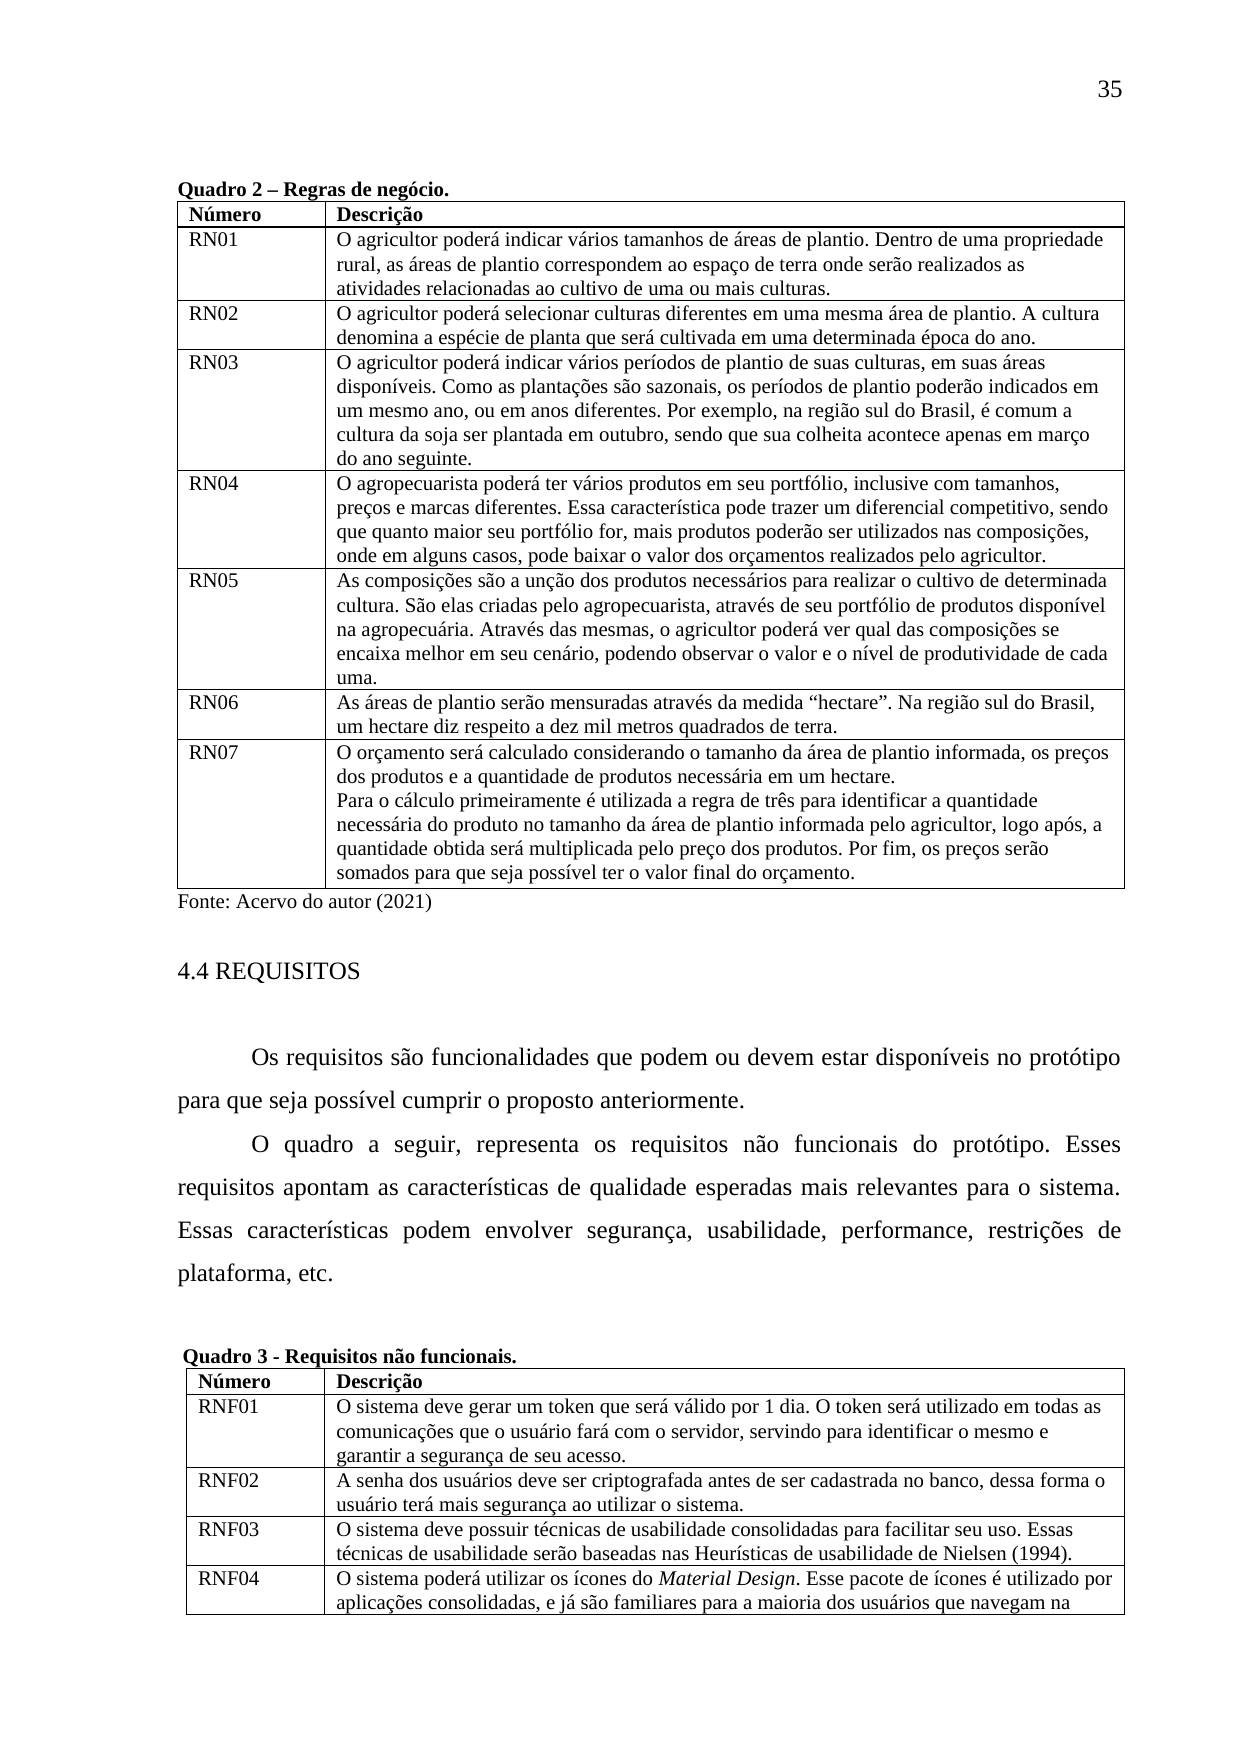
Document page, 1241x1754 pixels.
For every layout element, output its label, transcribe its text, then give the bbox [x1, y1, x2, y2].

table_cell O agricultor poderá indicar vários tamanhos de áreas de plantio. Dentro de uma propriedade rural, as áreas de plantio correspondem ao espaço de terra onde serão realizados as atividades relacionadas ao cultivo de uma ou mais culturas. [326, 228, 1124, 299]
table_header Número [187, 1369, 324, 1393]
text Quadro 2 – Regras de negócio. [177, 177, 1122, 201]
text Fonte: Acervo do autor (2021) [177, 889, 1122, 913]
table_header Número [178, 202, 325, 226]
table_cell RN04 [178, 471, 325, 567]
table_cell RNF02 [187, 1468, 324, 1516]
table_cell RN05 [178, 569, 325, 689]
table_cell RN07 [178, 740, 325, 888]
text Quadro 3 - Requisitos não funcionais. [177, 1344, 1122, 1368]
table_cell A senha dos usuários deve ser criptografada antes de ser cadastrada no banco, dessa forma o usuário terá mais segurança ao utilizar o sistema. [325, 1468, 1124, 1516]
text 4.4 requisitos [177, 956, 1122, 985]
table_header Descrição [325, 1369, 1124, 1393]
text Os requisitos são funcionalidades que podem ou devem estar disponíveis no protótipo para que seja possível cumprir o proposto anteriormente. [177, 1042, 1122, 1114]
table_cell RN03 [178, 350, 325, 470]
table_cell As composições são a unção dos produtos necessários para realizar o cultivo de determinada cultura. São elas criadas pelo agropecuarista, através de seu portfólio de produtos disponível na agropecuária. Através das mesmas, o agricultor poderá ver qual das composições se encaixa melhor em seu cenário, podendo observar o valor e o nível de produtividade de cada uma. [326, 569, 1124, 689]
table_header Descrição [326, 202, 1124, 226]
table_cell RNF01 [187, 1395, 324, 1467]
table_cell O sistema deve possuir técnicas de usabilidade consolidadas para facilitar seu uso. Essas técnicas de usabilidade serão baseadas nas Heurísticas de usabilidade de Nielsen (1994). [325, 1517, 1124, 1565]
table_cell O agricultor poderá indicar vários períodos de plantio de suas culturas, em suas áreas disponíveis. Como as plantações são sazonais, os períodos de plantio poderão indicados em um mesmo ano, ou em anos diferentes. Por exemplo, na região sul do Brasil, é comum a cultura da soja ser plantada em outubro, sendo que sua colheita acontece apenas em março do ano seguinte. [326, 350, 1124, 470]
table_cell RN06 [178, 690, 325, 739]
table_cell O sistema deve gerar um token que será válido por 1 dia. O token será utilizado em todas as comunicações que o usuário fará com o servidor, servindo para identificar o mesmo e garantir a segurança de seu acesso. [325, 1395, 1124, 1467]
table_cell O agricultor poderá selecionar culturas diferentes em uma mesma área de plantio. A cultura denomina a espécie de planta que será cultivada em uma determinada época do ano. [326, 301, 1124, 349]
text O quadro a seguir, representa os requisitos não funcionais do protótipo. Esses requisitos apontam as características de qualidade esperadas mais relevantes para o sistema. Essas características podem envolver segurança, usabilidade, performance, restrições de plataforma, etc. [177, 1129, 1122, 1287]
table_cell As áreas de plantio serão mensuradas através da medida “hectare”. Na região sul do Brasil, um hectare diz respeito a dez mil metros quadrados de terra. [326, 690, 1124, 739]
table_cell RN02 [178, 301, 325, 349]
table_cell RNF04 [187, 1566, 324, 1614]
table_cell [325, 1566, 1124, 1614]
table_cell RNF03 [187, 1517, 324, 1565]
table_cell O agropecuarista poderá ter vários produtos em seu portfólio, inclusive com tamanhos, preços e marcas diferentes. Essa característica pode trazer um diferencial competitivo, sendo que quanto maior seu portfólio for, mais produtos poderão ser utilizados nas composições, onde em alguns casos, pode baixar o valor dos orçamentos realizados pelo agricultor. [326, 471, 1124, 567]
table_cell O orçamento será calculado considerando o tamanho da área de plantio informada, os preços dos produtos e a quantidade de produtos necessária em um hectare. Para o cálculo primeiramente é utilizada a regra de três para identificar a quantidade necessária do produto no tamanho da área de plantio informada pelo agricultor, logo após, a quantidade obtida será multiplicada pelo preço dos produtos. Por fim, os preços serão somados para que seja possível ter o valor final do orçamento. [326, 740, 1124, 888]
table_cell RN01 [178, 228, 325, 299]
